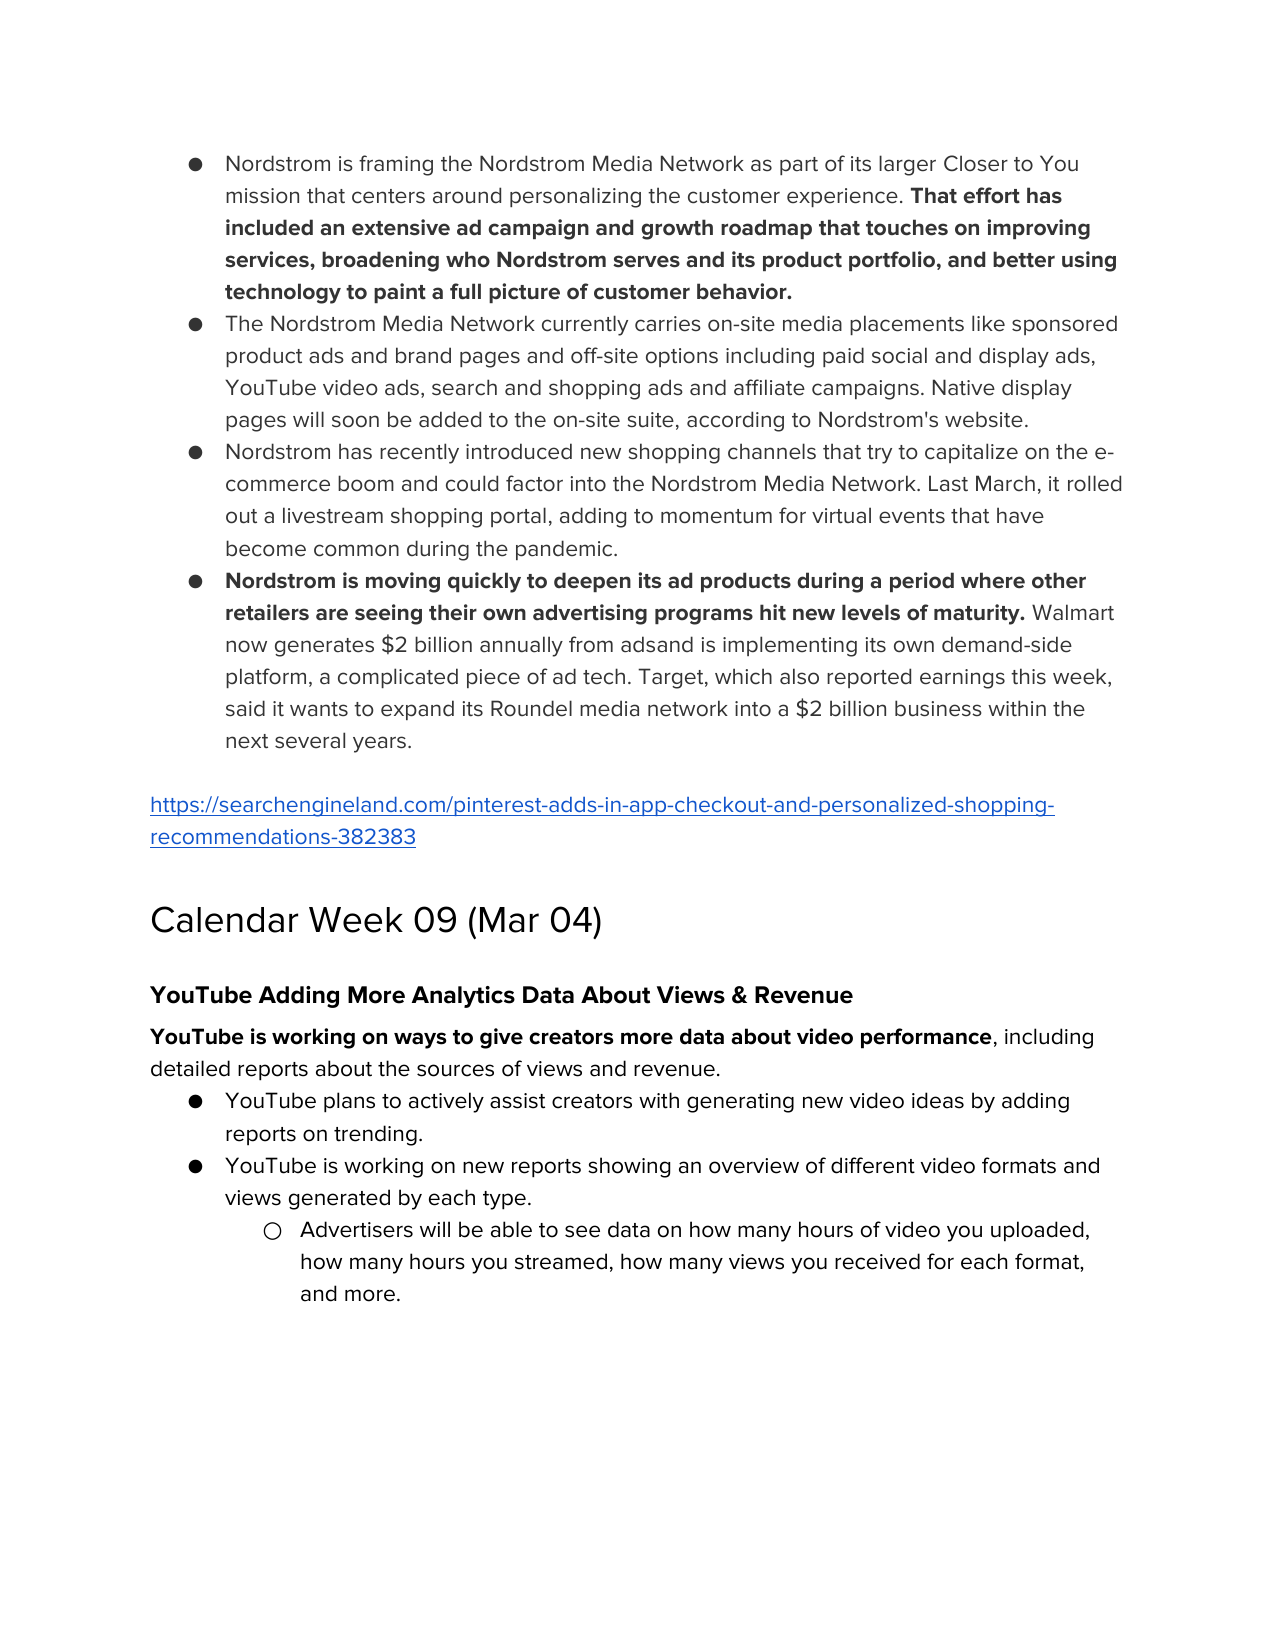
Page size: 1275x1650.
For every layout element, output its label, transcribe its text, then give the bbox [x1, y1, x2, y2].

list Advertisers will be able to see data on how many hours of video you uploaded, how many hours you streamed, how many views you received for each format, and more. [262, 1216, 1125, 1308]
text YouTube is working on ways to give creators more data about video performance, including detailed reports about the sources of views and revenue. [150, 1024, 1125, 1084]
list Nordstrom is moving quickly to deepen its ad products during a period where other retailers are seeing their own advertising programs hit new levels of maturity. Walmart now generates $2 billion annually from adsand is implementing its own demand-side platform, a complicated piece of ad tech. Target, which also reported earnings this week, said it wants to expand its Roundel media network into a $2 billion business within the next several years. [187, 567, 1125, 755]
subtitle Calendar Week 09 (Mar 04) [150, 897, 1125, 943]
list YouTube plans to actively assist creators with generating new video ideas by adding reports on trending. [187, 1088, 1125, 1148]
list Nordstrom has recently introduced new shopping channels that try to capitalize on the e-commerce boom and could factor into the Nordstrom Media Network. Last March, it rolled out a livestream shopping portal, adding to momentum for virtual events that have become common during the pandemic. [187, 439, 1125, 563]
list The Nordstrom Media Network currently carries on-site media placements like sponsored product ads and brand pages and off-site options including paid social and display ads, YouTube video ads, search and shopping ads and affiliate campaigns. Native display pages will soon be added to the on-site suite, according to Nordstrom's website. [187, 310, 1125, 434]
text https://searchengineland.com/pinterest-adds-in-app-checkout-and-personalized-shopping-recommendations-382383 [150, 792, 1125, 852]
subtitle YouTube Adding More Analytics Data About Views & Revenue [150, 981, 1125, 1011]
list YouTube is working on new reports showing an overview of different video formats and views generated by each type. [187, 1152, 1125, 1212]
list Nordstrom is framing the Nordstrom Media Network as part of its larger Closer to You mission that centers around personalizing the customer experience. That effort has included an extensive ad campaign and growth roadmap that touches on improving services, broadening who Nordstrom serves and its product portfolio, and better using technology to paint a full picture of customer behavior. [187, 150, 1125, 306]
